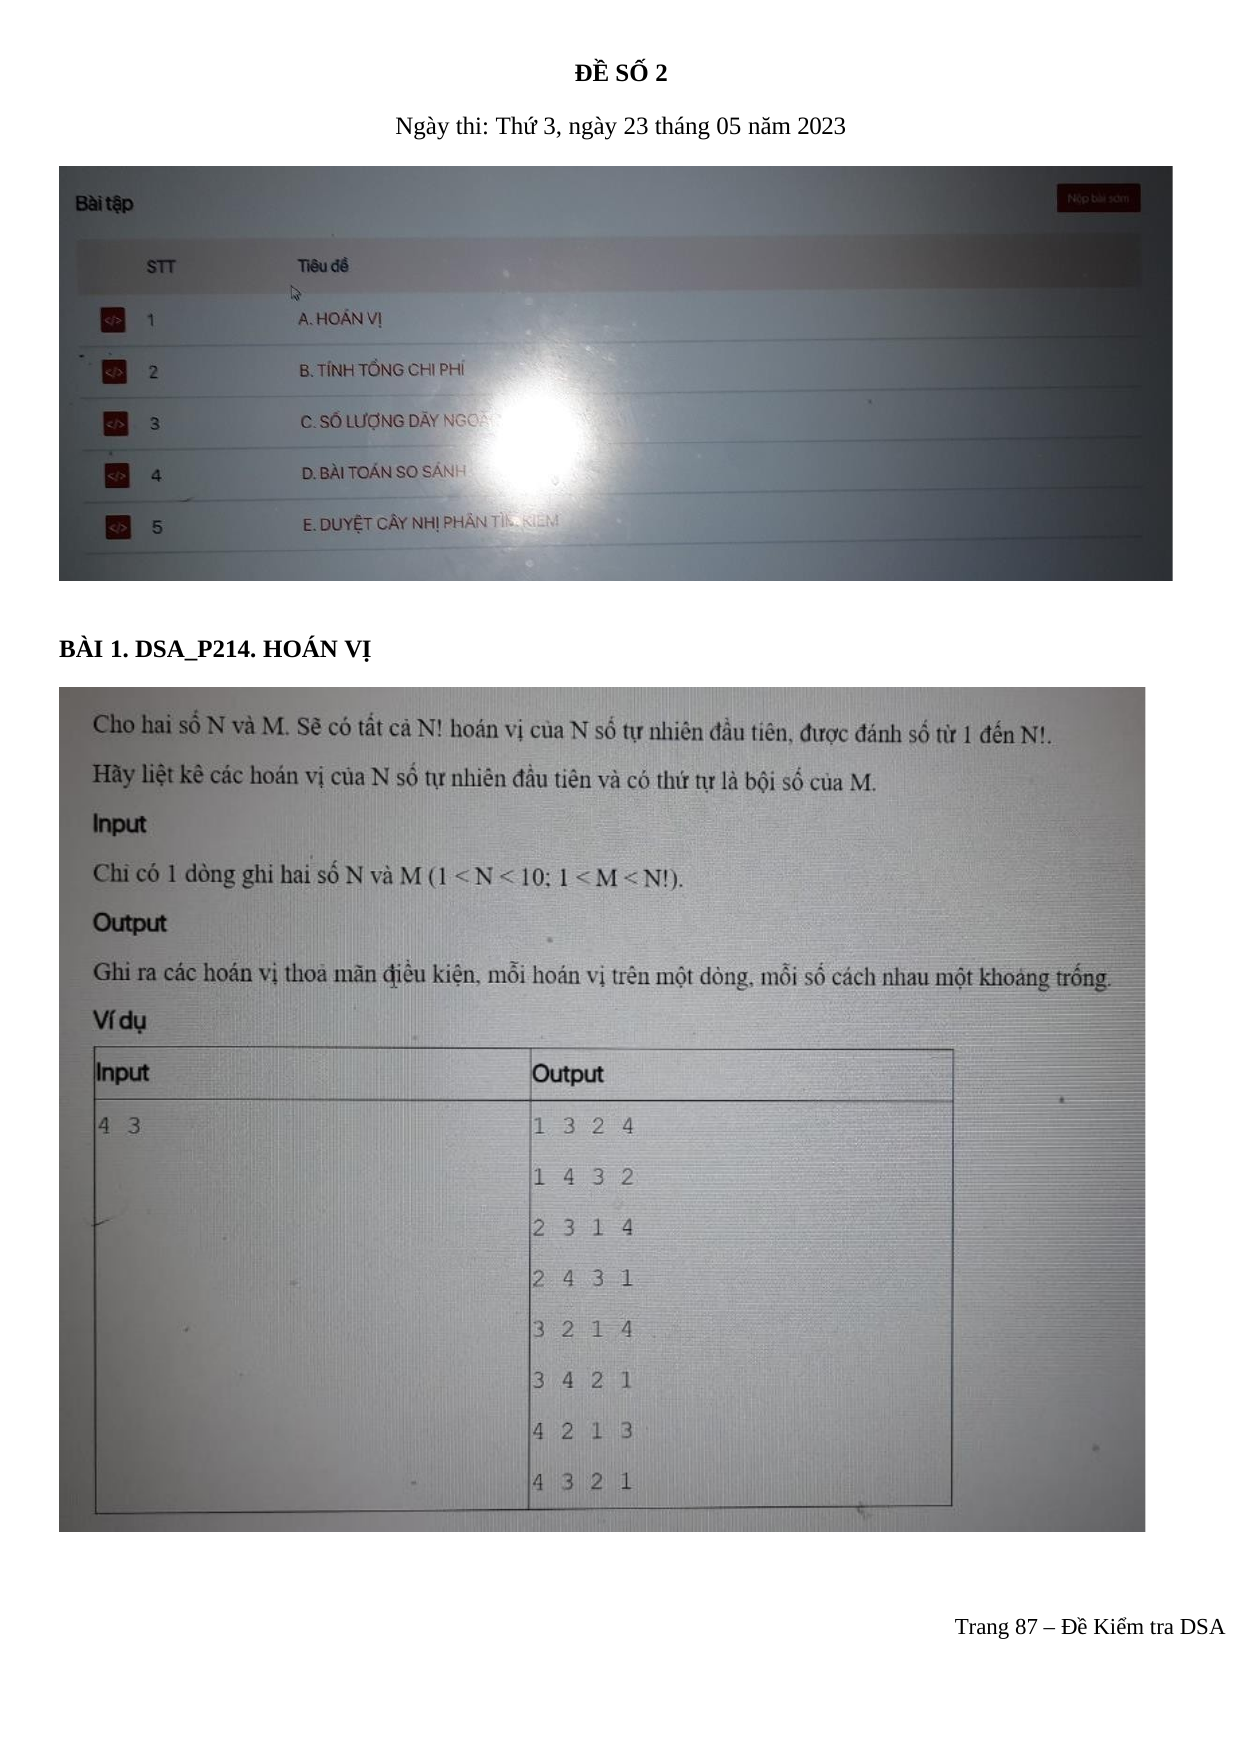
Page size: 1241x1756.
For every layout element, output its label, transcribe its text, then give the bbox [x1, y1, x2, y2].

picture [59, 166, 1173, 581]
text Ngày thi: Thứ 3, ngày 23 tháng 05 năm 2023 [72, 111, 1169, 140]
picture [59, 687, 1146, 1532]
text BÀI 1. DSA_P214. HOÁN VỊ [59, 634, 1226, 663]
text ĐỀ SỐ 2 [72, 58, 1171, 87]
